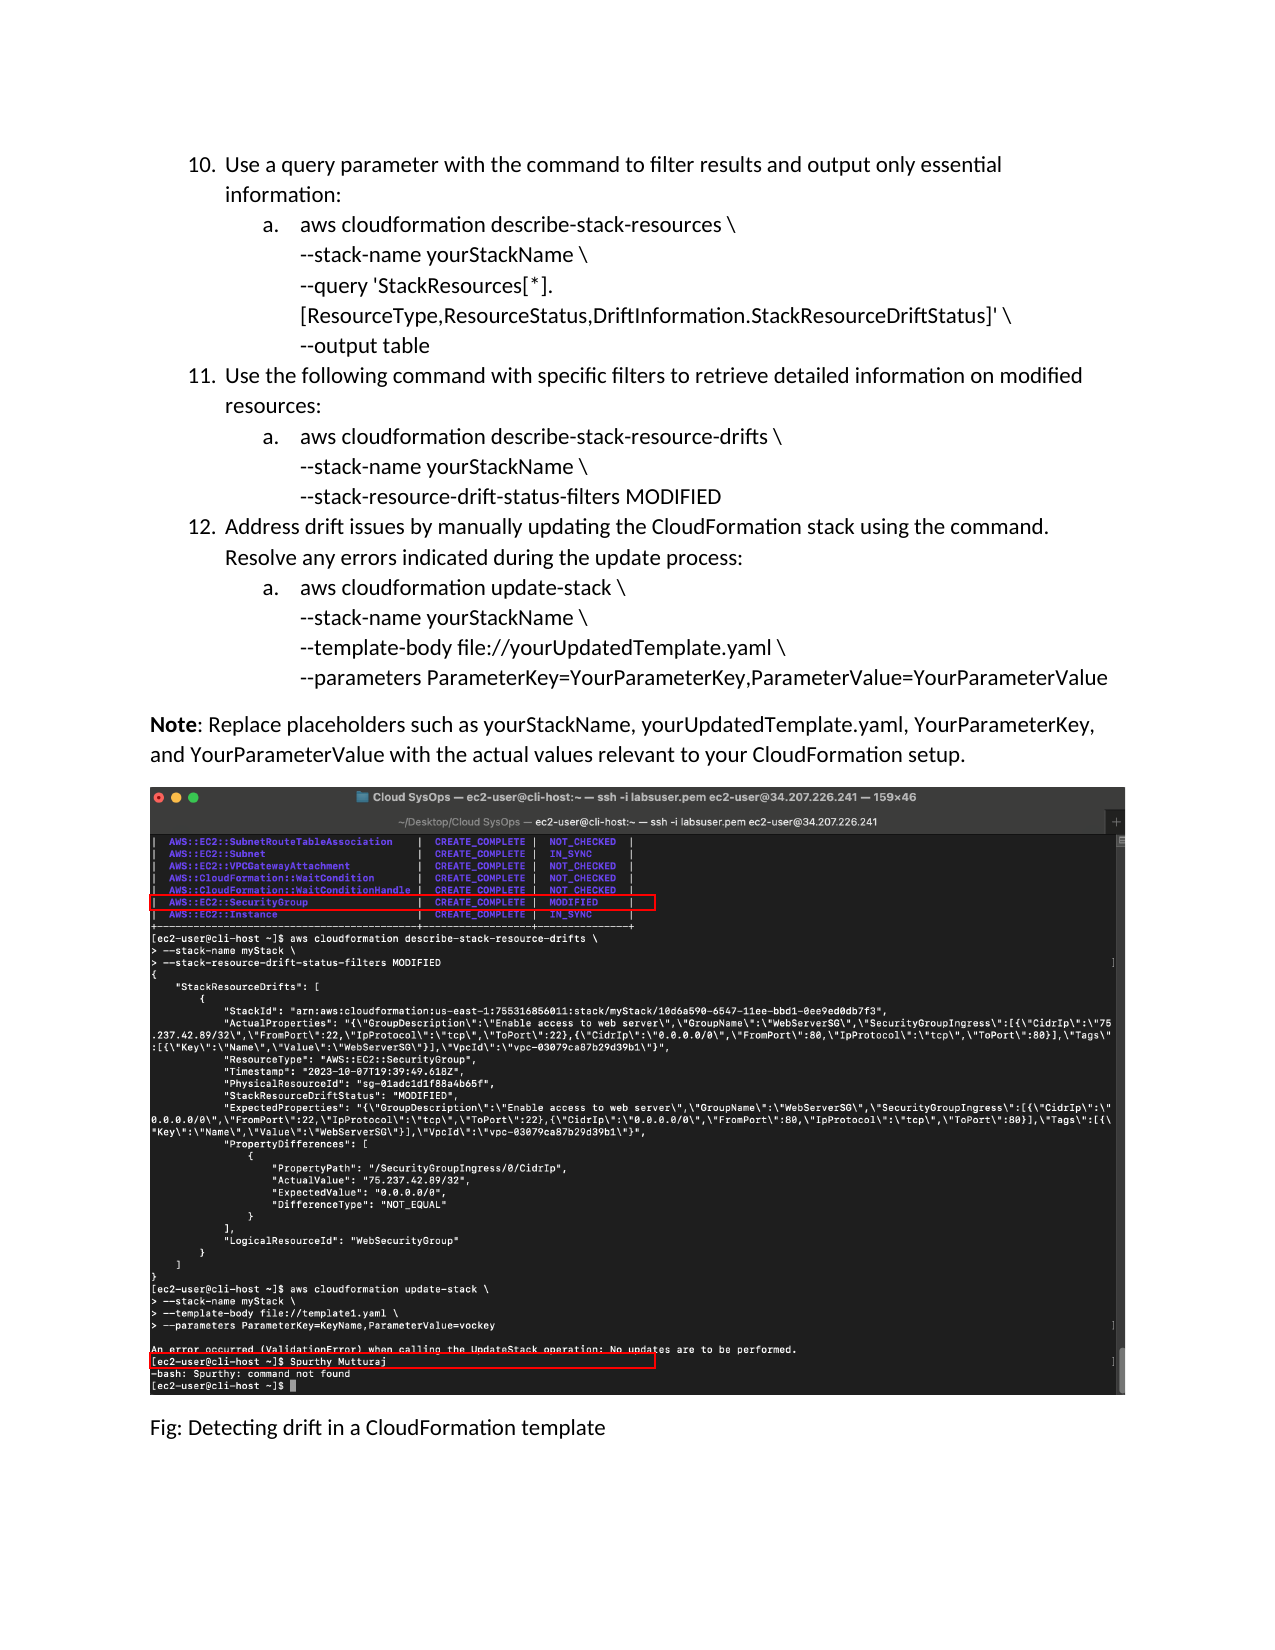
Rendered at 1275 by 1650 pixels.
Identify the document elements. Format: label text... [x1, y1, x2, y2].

list --stack-name yourStackName \ [300, 241, 1125, 269]
list --query 'StackResources[*].[ResourceType,ResourceStatus,DriftInformation.StackResourceDriftStatus]' \ [300, 271, 1125, 329]
list --parameters ParameterKey=YourParameterKey,ParameterValue=YourParameterValue [300, 663, 1125, 692]
text Fig: Detecting drift in a CloudFormation template [150, 1413, 1125, 1441]
list Use a query parameter with the command to filter results and output only essential information: [187, 150, 1125, 208]
list --template-body file://yourUpdatedTemplate.yaml \ [300, 633, 1125, 661]
list aws cloudformation describe-stack-resource-drifts \ [262, 422, 1125, 450]
picture [151, 1354, 654, 1367]
list aws cloudformation describe-stack-resources \ [262, 210, 1125, 238]
list --output table [300, 331, 1125, 359]
list Address drift issues by manually updating the CloudFormation stack using the command. Resolve any errors indicated during the update process: [187, 512, 1125, 571]
text Note: Replace placeholders such as yourStackName, yourUpdatedTemplate.yaml, YourParameterKey, and YourParameterValue with the actual values relevant to your CloudFormation setup. [150, 710, 1125, 769]
list Use the following command with specific filters to retrieve detailed information on modified resources: [187, 361, 1125, 420]
list aws cloudformation update-stack \ [262, 573, 1125, 601]
picture [150, 787, 1125, 1395]
list --stack-resource-drift-status-filters MODIFIED [300, 482, 1125, 510]
list --stack-name yourStackName \ [300, 452, 1125, 480]
picture [151, 896, 654, 909]
list --stack-name yourStackName \ [300, 603, 1125, 631]
